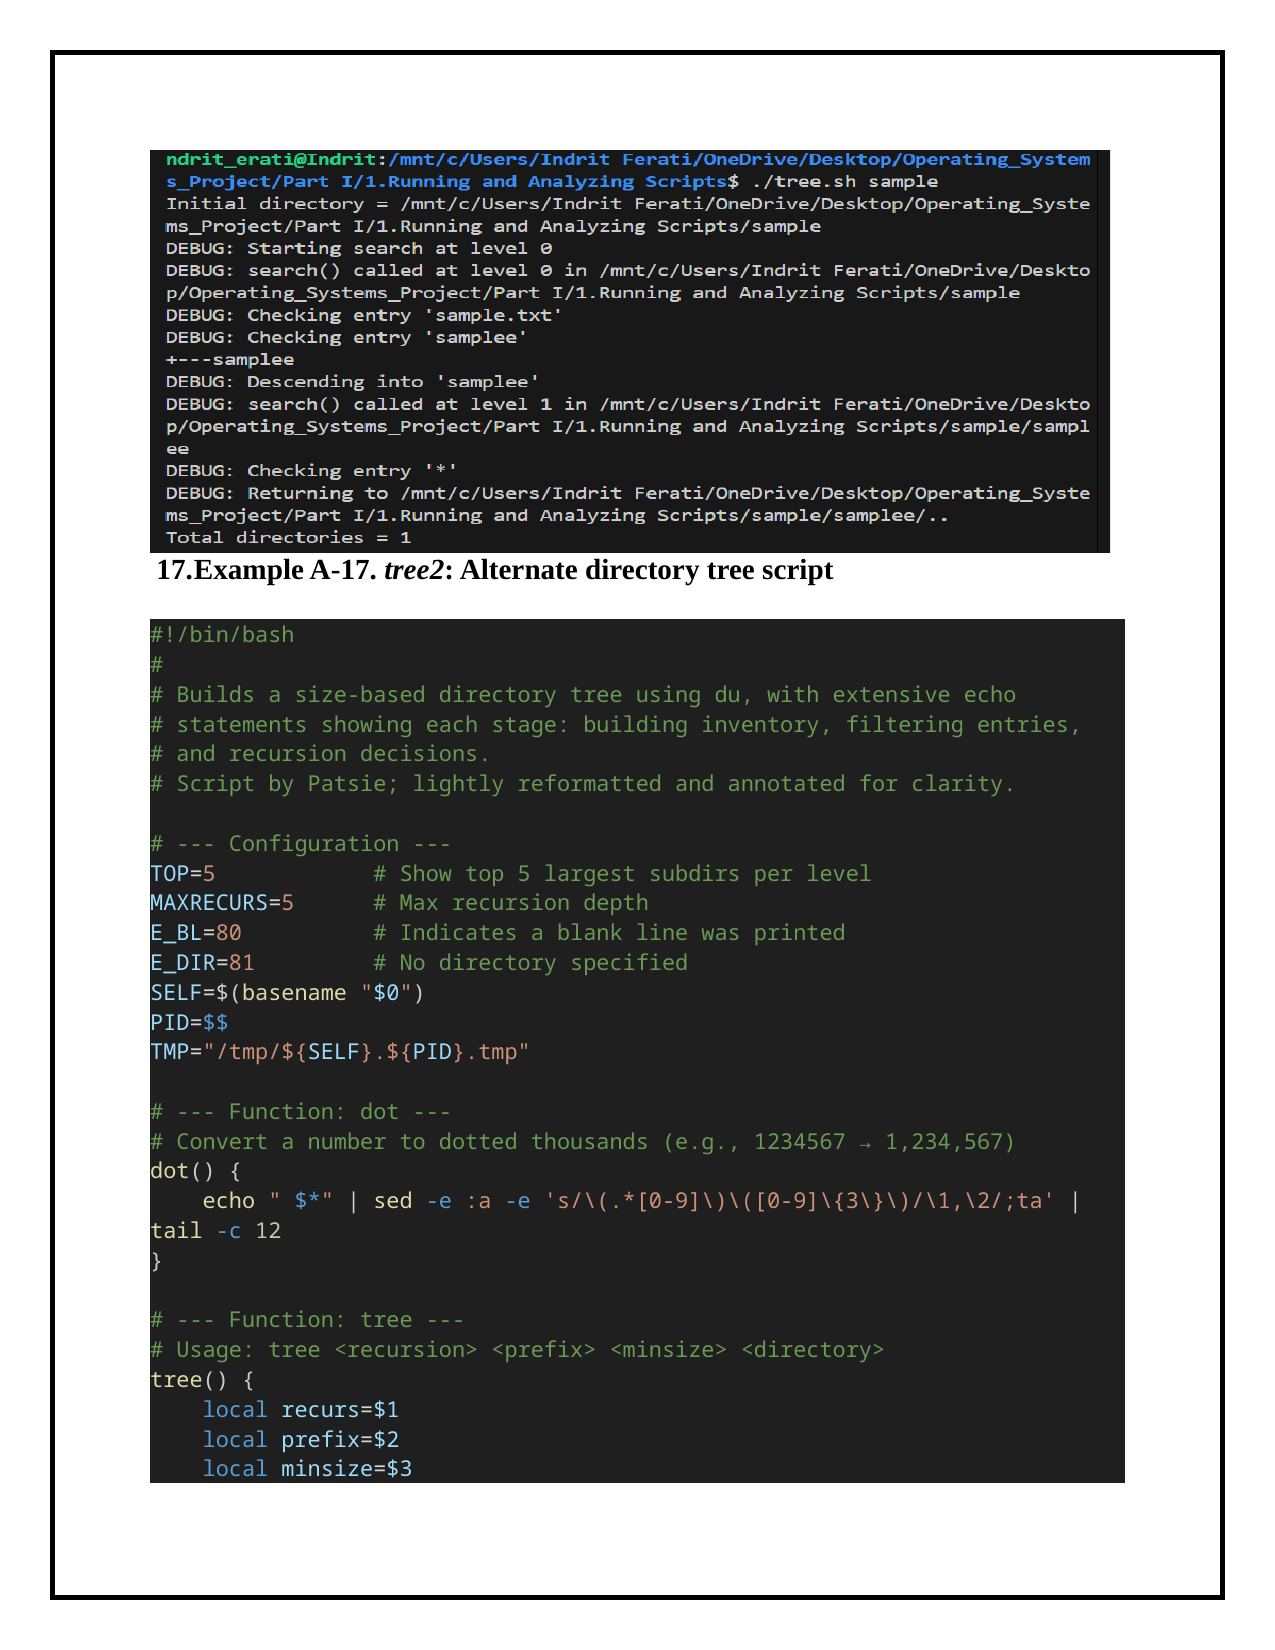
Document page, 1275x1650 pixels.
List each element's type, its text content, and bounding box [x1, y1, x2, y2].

text echo " $*" | sed -e :a -e 's/\(.*[0-9]\)\([0-9]\{3\}\)/\1,\2/;ta' | tail -c 12 [150, 1185, 1125, 1245]
text MAXRECURS=5 # Max recursion depth [150, 887, 1125, 917]
text local recurs=$1 [150, 1394, 1125, 1424]
text # [150, 649, 1125, 679]
text TOP=5 # Show top 5 largest subdirs per level [150, 858, 1125, 887]
text SELF=$(basename "$0") [150, 977, 1125, 1007]
text E_DIR=81 # No directory specified [150, 947, 1125, 977]
text # Convert a number to dotted thousands (e.g., 1234567 → 1,234,567) [150, 1126, 1125, 1156]
text # Builds a size-based directory tree using du, with extensive echo [150, 679, 1125, 709]
picture [150, 150, 1110, 553]
text } [150, 1245, 1125, 1275]
text # --- Configuration --- [150, 828, 1125, 858]
text # --- Function: dot --- [150, 1096, 1125, 1126]
list Example A-17. tree2: Alternate directory tree script [156, 552, 1125, 586]
text # and recursion decisions. [150, 738, 1125, 768]
text # Usage: tree <recursion> <prefix> <minsize> <directory> [150, 1334, 1125, 1364]
text tree() { [150, 1364, 1125, 1394]
text TMP="/tmp/${SELF}.${PID}.tmp" [150, 1036, 1125, 1066]
text # Script by Patsie; lightly reformatted and annotated for clarity. [150, 768, 1125, 798]
text # --- Function: tree --- [150, 1304, 1125, 1334]
text E_BL=80 # Indicates a blank line was printed [150, 917, 1125, 947]
text #!/bin/bash [150, 619, 1125, 649]
text # statements showing each stage: building inventory, filtering entries, [150, 709, 1125, 738]
text local minsize=$3 [150, 1453, 1125, 1483]
text local prefix=$2 [150, 1424, 1125, 1453]
text PID=$$ [150, 1007, 1125, 1036]
text dot() { [150, 1156, 1125, 1185]
